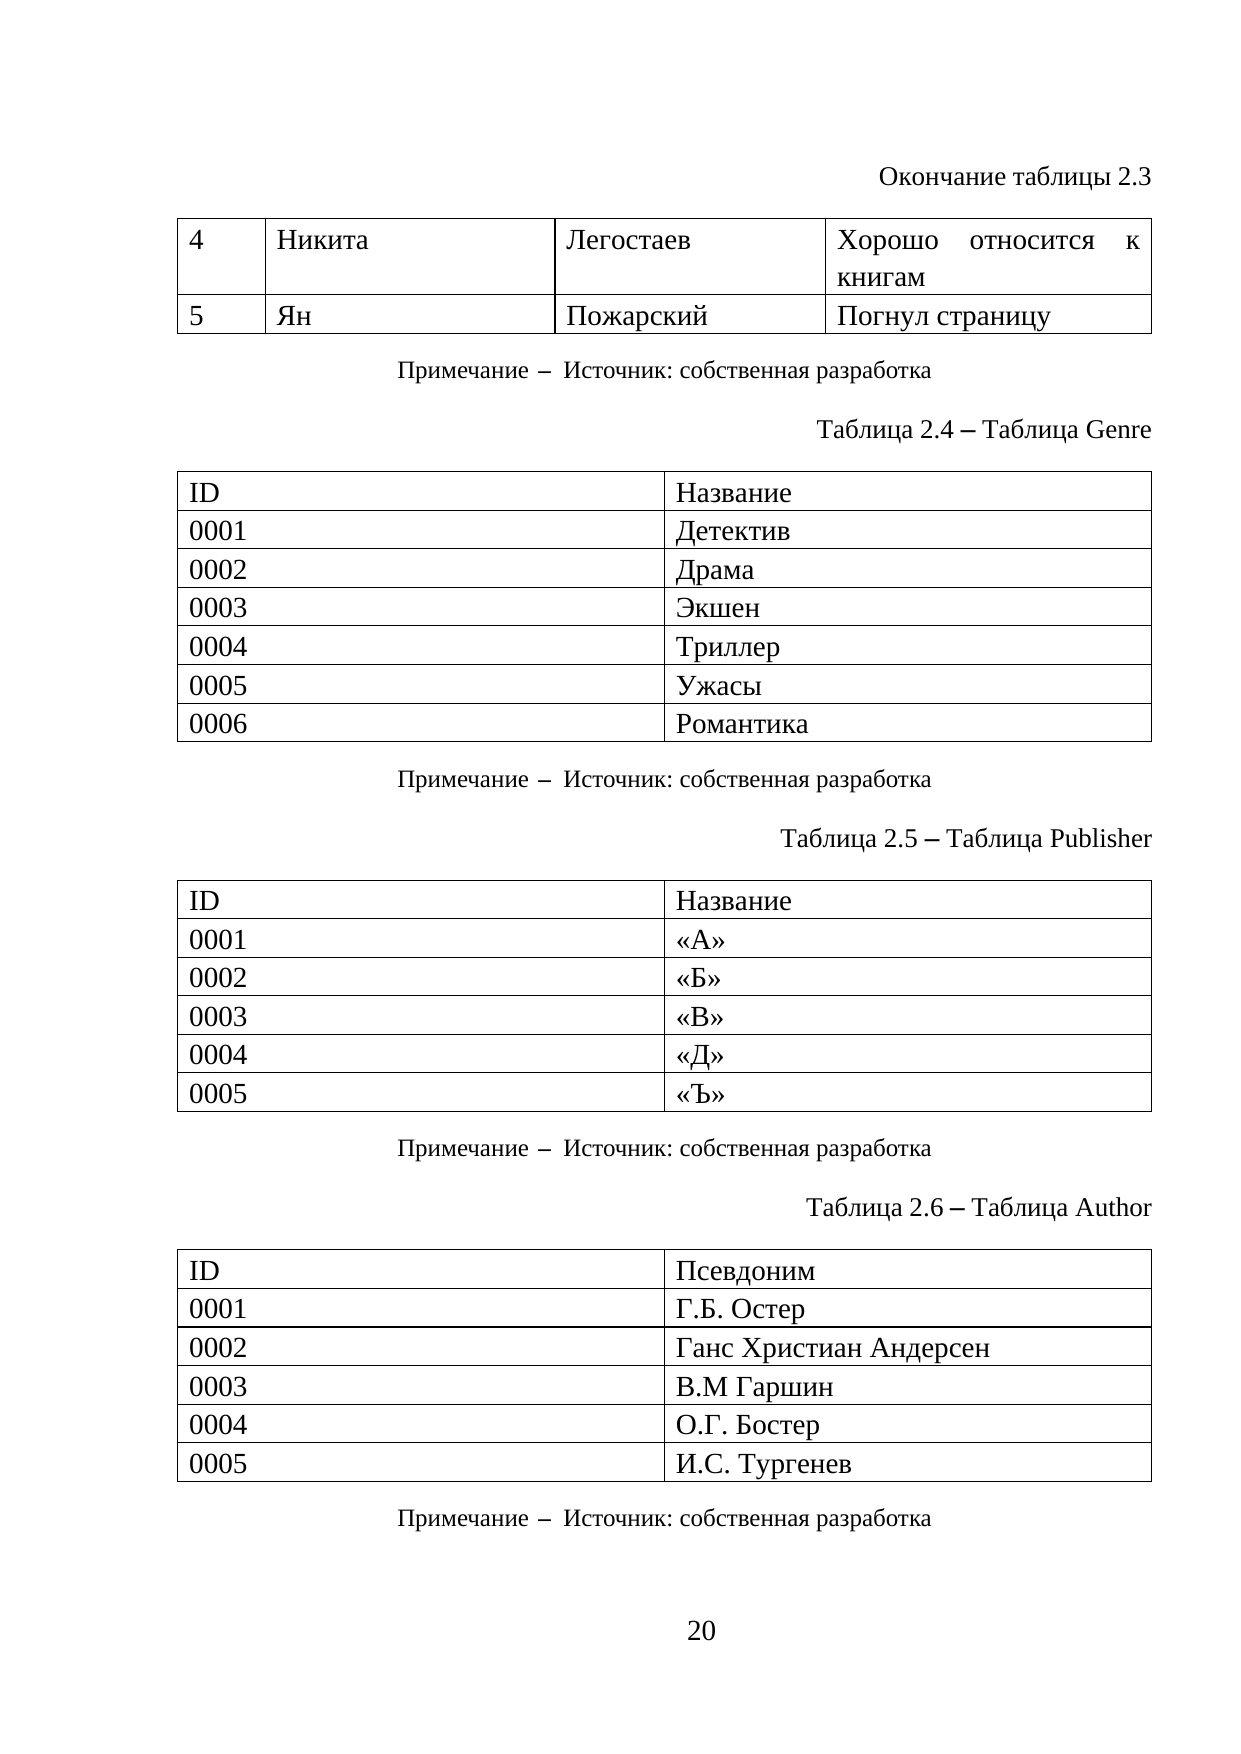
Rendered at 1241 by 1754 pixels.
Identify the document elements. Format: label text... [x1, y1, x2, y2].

table_cell О.Г. Бостер [665, 1405, 1151, 1442]
table_cell Погнул страницу [826, 295, 1151, 333]
table_cell «В» [665, 996, 1151, 1034]
table_cell Ганс Христиан Андерсен [665, 1328, 1151, 1365]
text Окончание таблицы 2.3 [177, 156, 1152, 193]
table_cell 0001 [178, 919, 664, 957]
table_cell 0002 [178, 958, 664, 995]
table_cell 0002 [178, 549, 664, 587]
table_header ID [178, 1250, 664, 1288]
table_cell 0006 [178, 704, 664, 741]
table_cell 0003 [178, 588, 664, 625]
table_cell 0004 [178, 626, 664, 664]
text Таблица 2.6 – Таблица Author [177, 1187, 1152, 1224]
table_cell И.С. Тургенев [665, 1443, 1151, 1481]
table_cell «Ъ» [665, 1073, 1151, 1111]
table_cell 0004 [178, 1035, 664, 1072]
text Таблица 2.5 – Таблица Publisher [177, 817, 1152, 854]
table_cell «Б» [665, 958, 1151, 995]
text Примечание – Источник: собственная разработка [177, 1137, 1152, 1162]
table_header Название [665, 881, 1151, 918]
table_cell 0003 [178, 1366, 664, 1403]
table_cell 0001 [178, 1289, 664, 1326]
table_cell Романтика [665, 704, 1151, 741]
table_header ID [178, 881, 664, 918]
table_header Хорошо относится к книгам [826, 219, 1151, 294]
table_cell 0005 [178, 665, 664, 702]
table_cell Пожарский [556, 295, 825, 333]
table_cell 0005 [178, 1073, 664, 1111]
table_cell 0005 [178, 1443, 664, 1481]
table_cell 0001 [178, 511, 664, 548]
table_header Никита [266, 219, 554, 294]
table_header ID [178, 472, 664, 510]
table_cell Экшен [665, 588, 1151, 625]
table_cell В.М Гаршин [665, 1366, 1151, 1403]
text Примечание – Источник: собственная разработка [177, 767, 1152, 792]
table_cell «Д» [665, 1035, 1151, 1072]
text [177, 1507, 1152, 1532]
table_cell 5 [178, 295, 265, 333]
table_header Легостаев [556, 219, 825, 294]
table_cell Детектив [665, 511, 1151, 548]
table_cell Триллер [665, 626, 1151, 664]
table_cell Г.Б. Остер [665, 1289, 1151, 1326]
text Примечание – Источник: собственная разработка [177, 359, 1152, 384]
table_cell Ян [266, 295, 554, 333]
text Таблица 2.4 – Таблица Genre [177, 409, 1152, 446]
table_cell «А» [665, 919, 1151, 957]
table_cell Драма [665, 549, 1151, 587]
table_header Псевдоним [665, 1250, 1151, 1288]
table_cell 0003 [178, 996, 664, 1034]
table_cell Ужасы [665, 665, 1151, 702]
table_cell 0002 [178, 1328, 664, 1365]
table_header Название [665, 472, 1151, 510]
table_cell 0004 [178, 1405, 664, 1442]
table_header 4 [178, 219, 265, 294]
